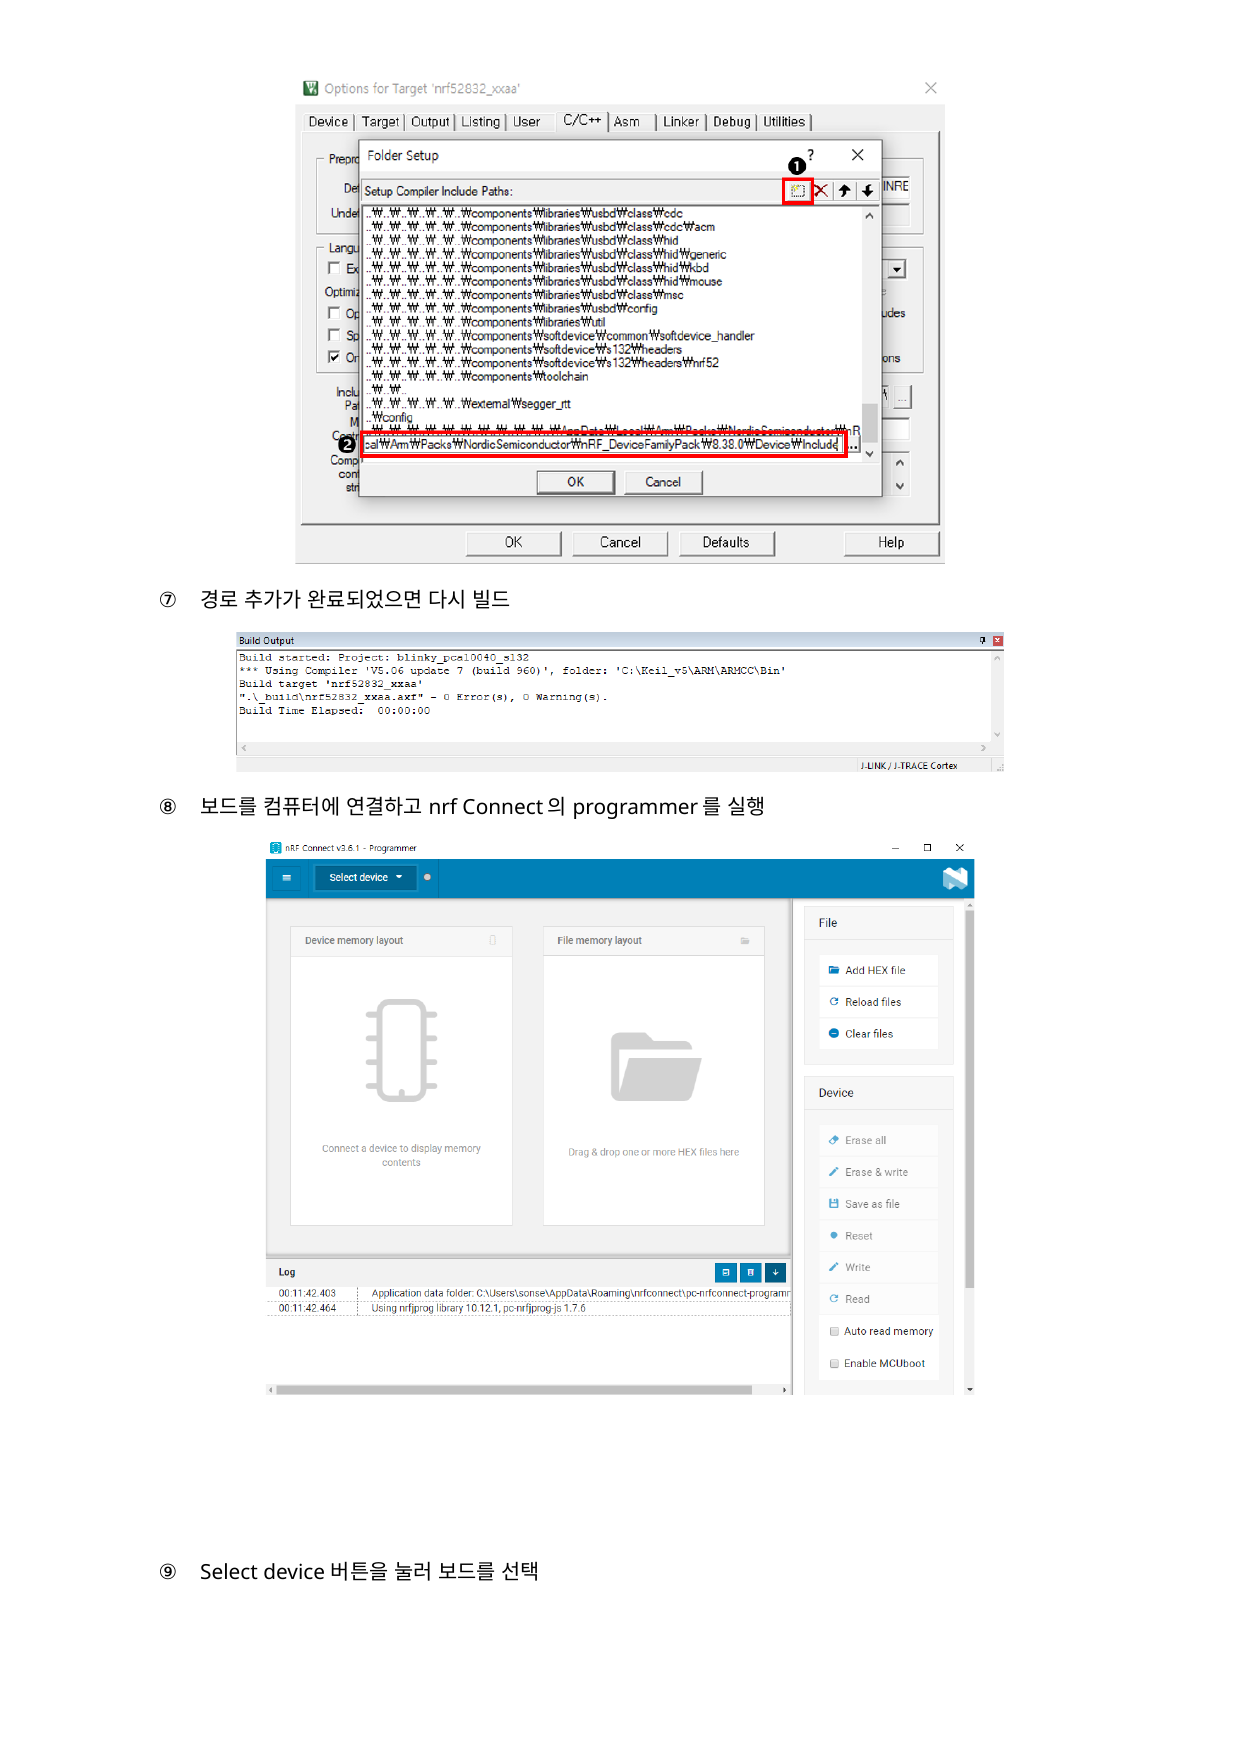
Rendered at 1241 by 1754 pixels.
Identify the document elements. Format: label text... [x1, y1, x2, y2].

picture [944, 868, 967, 889]
picture [236, 632, 1004, 772]
picture [265, 839, 975, 858]
list Select device 버튼을 눌러 보드를 선택 [158, 1556, 1165, 1586]
picture [265, 899, 975, 1395]
picture [295, 75, 945, 564]
list 보드를 컴퓨터에 연결하고 nrf Connect의 programmer를 실행 [158, 790, 1165, 821]
list 경로 추가가 완료되었으면 다시 빌드 [158, 583, 1165, 613]
